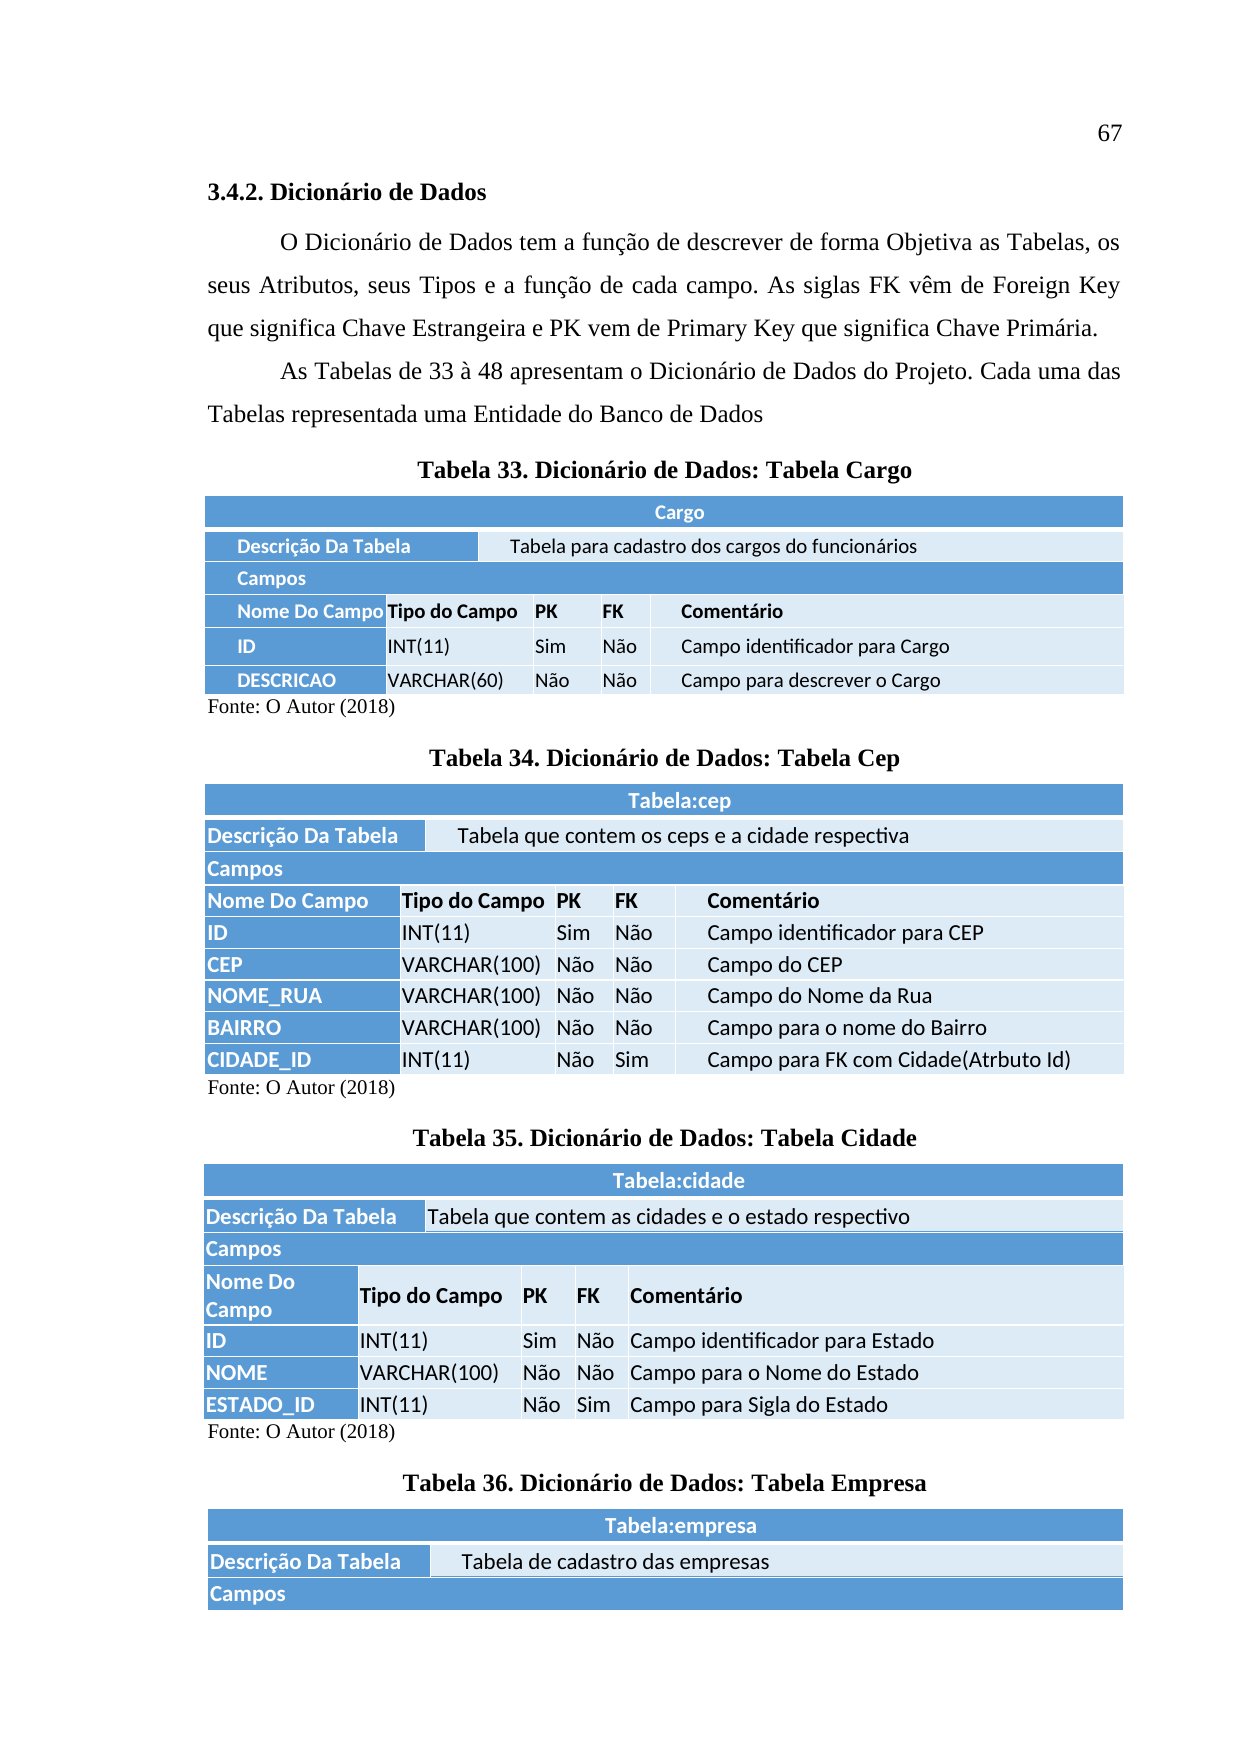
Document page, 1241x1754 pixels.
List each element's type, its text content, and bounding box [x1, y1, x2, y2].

table_cell Campos [204, 1233, 1123, 1265]
table_cell Comentário [629, 1266, 1124, 1324]
table_cell Comentário [676, 886, 1124, 916]
table_cell Campo para o Nome do Estado [629, 1356, 1124, 1388]
table_cell Nome Do Campo [205, 595, 386, 627]
subtitle Dicionário de Dados [207, 177, 1122, 206]
text Tabela 35. Dicionário de Dados: Tabela Cidade [207, 1123, 1122, 1152]
table_cell Tipo do Campo [359, 1266, 521, 1324]
table_cell ID [205, 917, 400, 948]
table_cell Não [614, 981, 675, 1011]
table_header Tabela:cep [205, 784, 1123, 815]
table_cell Não [534, 666, 601, 694]
table_cell Não [522, 1389, 575, 1419]
text Fonte: O Autor (2018) [207, 694, 1122, 718]
table_cell Campo identificador para Estado [629, 1325, 1124, 1356]
table_cell Não [602, 628, 650, 665]
table_cell ESTADO_ID [204, 1389, 358, 1419]
table_cell Não [614, 1012, 675, 1043]
table_cell Campo do Nome da Rua [676, 980, 1124, 1011]
table_cell PK [534, 595, 601, 627]
table_cell Campo do CEP [676, 948, 1124, 979]
text Fonte: O Autor (2018) [207, 1419, 1122, 1443]
table_cell VARCHAR(60) [387, 666, 533, 694]
table_cell Campo identificador para CEP [676, 916, 1124, 948]
table_cell Nome Do Campo [204, 1266, 358, 1324]
table_cell DESCRICAO [205, 666, 386, 694]
text Tabela 33. Dicionário de Dados: Tabela Cargo [207, 455, 1122, 483]
table_cell Campos [208, 1578, 1123, 1610]
table_cell Tipo do Campo [401, 886, 555, 916]
table_cell Descrição Da Tabela [208, 1545, 430, 1576]
table_cell Tabela que contem as cidades e o estado respectivo [426, 1200, 1123, 1231]
table_header Cargo [205, 496, 1123, 527]
table_header Tabela:empresa [208, 1509, 1123, 1541]
text As Tabelas de 33 à 48 apresentam o Dicionário de Dados do Projeto. Cada uma das Tabelas representada uma Entidade do Banco de Dados [207, 356, 1122, 428]
table_cell NOME_RUA [205, 981, 400, 1011]
table_cell CIDADE_ID [205, 1044, 400, 1074]
table_cell Tabela de cadastro das empresas [431, 1545, 1123, 1576]
table_cell Não [556, 949, 613, 979]
table_cell Não [556, 981, 613, 1011]
table_cell Campo para Sigla do Estado [629, 1388, 1124, 1419]
table_cell Não [556, 1012, 613, 1043]
table_cell ID [205, 628, 386, 665]
table_cell INT(11) [359, 1326, 521, 1356]
table_cell VARCHAR(100) [401, 949, 555, 979]
table_cell PK [522, 1266, 575, 1324]
text Tabela 34. Dicionário de Dados: Tabela Cep [207, 743, 1122, 772]
table_cell Sim [556, 917, 613, 948]
table_cell Sim [522, 1326, 575, 1356]
table_cell Não [576, 1326, 628, 1356]
table_cell PK [556, 886, 613, 916]
table_cell Sim [534, 628, 601, 665]
table_cell Campo identificador para Cargo [651, 627, 1124, 665]
table_cell Não [576, 1357, 628, 1388]
table_cell Não [556, 1044, 613, 1074]
table_cell Campo para descrever o Cargo [651, 665, 1124, 694]
table_cell VARCHAR(100) [401, 1012, 555, 1043]
table_cell BAIRRO [205, 1012, 400, 1043]
table_cell Nome Do Campo [205, 886, 400, 916]
table_cell Não [614, 949, 675, 979]
table_cell Tabela que contem os ceps e a cidade respectiva [426, 820, 1123, 851]
table_cell VARCHAR(100) [359, 1357, 521, 1388]
table_cell Tipo do Campo [387, 595, 533, 627]
table_cell INT(11) [359, 1389, 521, 1419]
table_cell NOME [204, 1357, 358, 1388]
table_cell Campos [205, 852, 1123, 884]
text Fonte: O Autor (2018) [207, 1074, 1122, 1099]
table_cell ID [204, 1326, 358, 1356]
table_cell Comentário [651, 595, 1124, 627]
table_cell VARCHAR(100) [401, 981, 555, 1011]
table_cell FK [602, 595, 650, 627]
table_cell Tabela para cadastro dos cargos do funcionários [479, 532, 1123, 561]
table_cell FK [614, 886, 675, 916]
table_cell Sim [576, 1389, 628, 1419]
table_cell INT(11) [401, 917, 555, 948]
table_cell CEP [205, 949, 400, 979]
text O Dicionário de Dados tem a função de descrever de forma Objetiva as Tabelas, os seus Atributos, seus Tipos e a função de cada campo. As siglas FK vêm de Foreign Key que significa Chave Estrangeira e PK vem de Primary Key que significa Chave Primária. [207, 227, 1122, 342]
table_header Tabela:cidade [204, 1164, 1123, 1196]
table_cell Não [614, 917, 675, 948]
text Tabela 36. Dicionário de Dados: Tabela Empresa [207, 1468, 1122, 1497]
table_cell Não [602, 666, 650, 694]
table_cell Sim [614, 1044, 675, 1074]
table_cell INT(11) [401, 1044, 555, 1074]
table_cell Não [522, 1357, 575, 1388]
table_cell INT(11) [387, 628, 533, 665]
table_cell Campo para FK com Cidade(Atrbuto Id) [676, 1043, 1124, 1074]
table_cell Descrição Da Tabela [205, 820, 425, 851]
table_cell Descrição Da Tabela [204, 1200, 425, 1231]
table_cell Campos [205, 562, 1123, 594]
table_cell Campo para o nome do Bairro [676, 1011, 1124, 1043]
table_cell Descrição Da Tabela [205, 532, 478, 561]
table_cell FK [576, 1266, 628, 1324]
